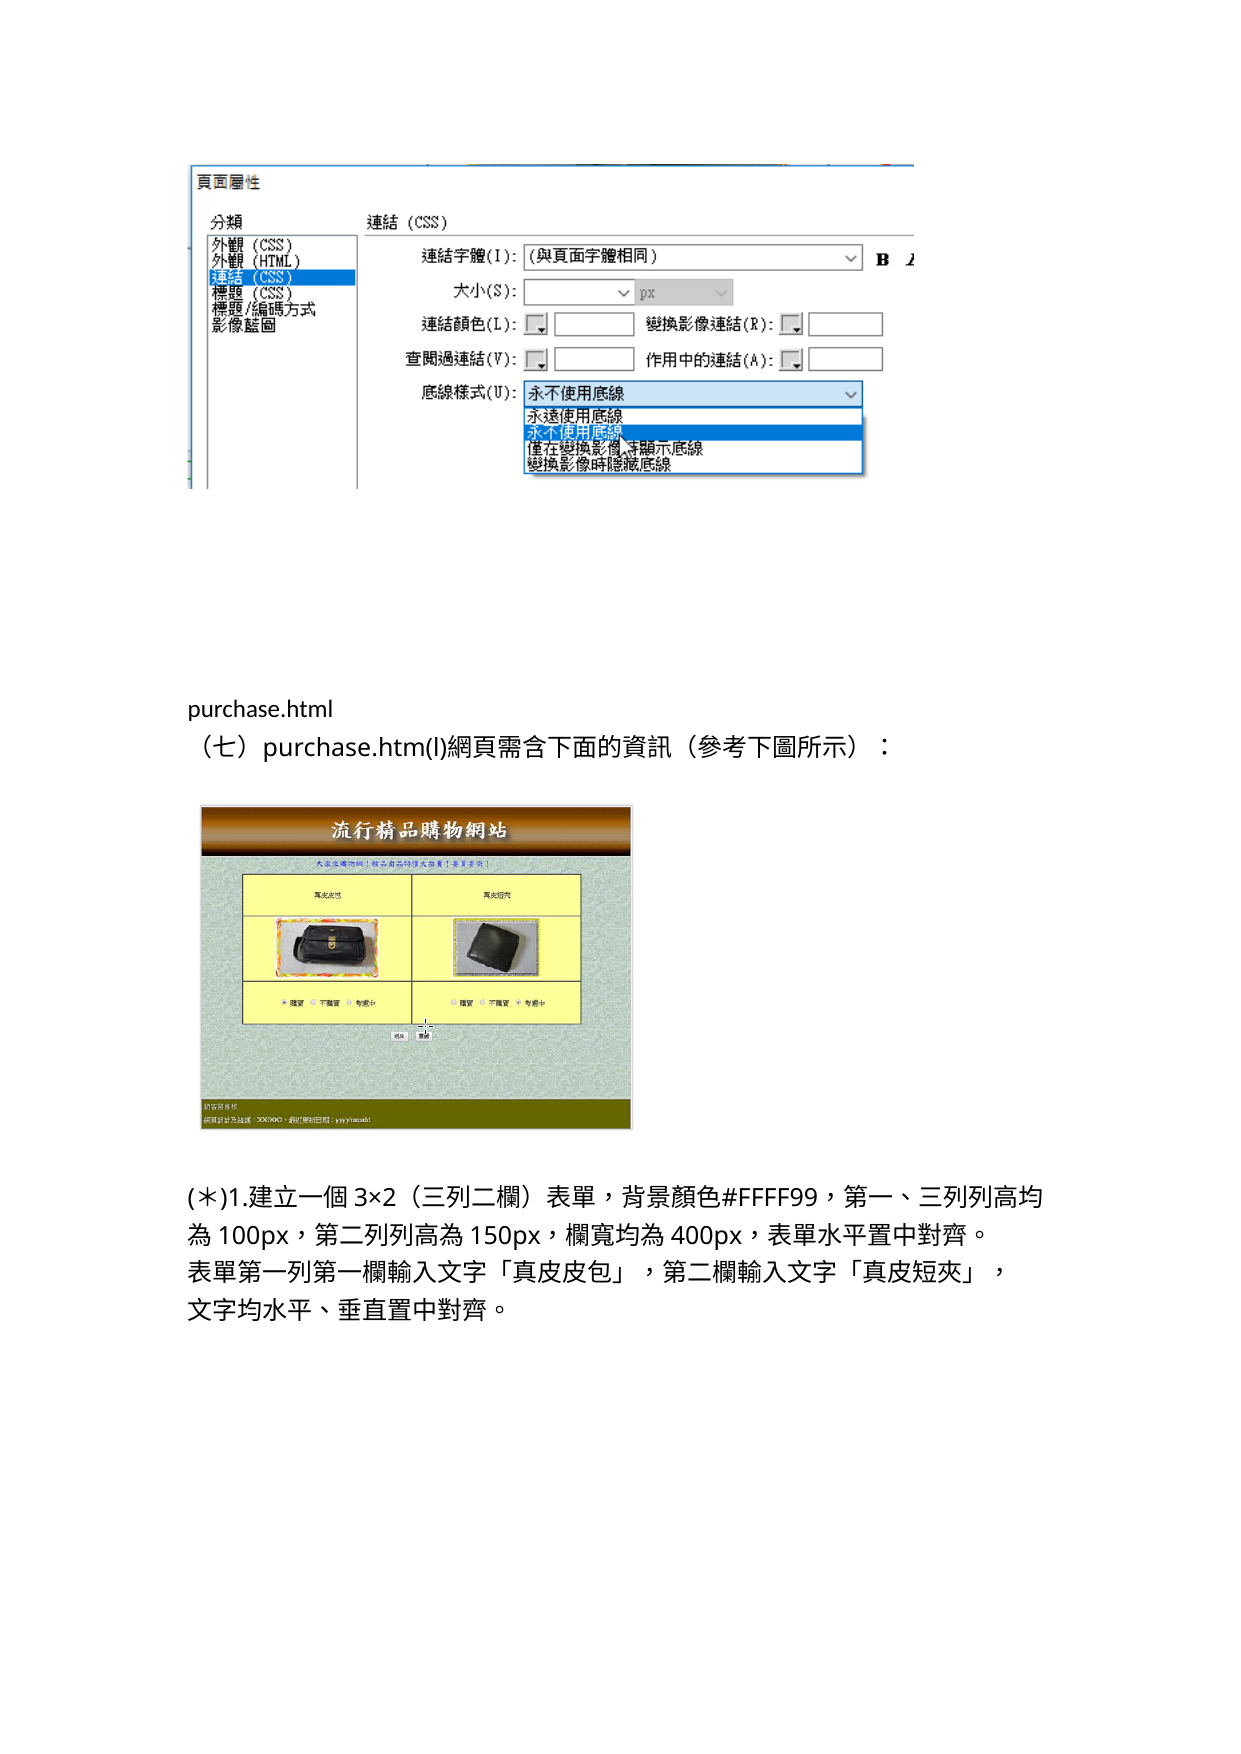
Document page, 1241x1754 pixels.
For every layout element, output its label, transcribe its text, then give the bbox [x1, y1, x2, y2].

picture [187, 802, 654, 1132]
text purchase.html [187, 689, 1053, 727]
picture [187, 164, 914, 489]
text (＊)1.建立一個3×2（三列二欄）表單，背景顏色#FFFF99，第一、三列列高均 [187, 1177, 1053, 1214]
text 文字均水平、垂直置中對齊。 [187, 1289, 1053, 1327]
text 為100px，第二列列高為150px，欄寬均為400px，表單水平置中對齊。 [187, 1214, 1053, 1252]
text 表單第一列第一欄輸入文字「真皮皮包」，第二欄輸入文字「真皮短夾」， [187, 1252, 1053, 1289]
text （七）purchase.htm(l)網頁需含下面的資訊（參考下圖所示）： [187, 727, 1053, 764]
